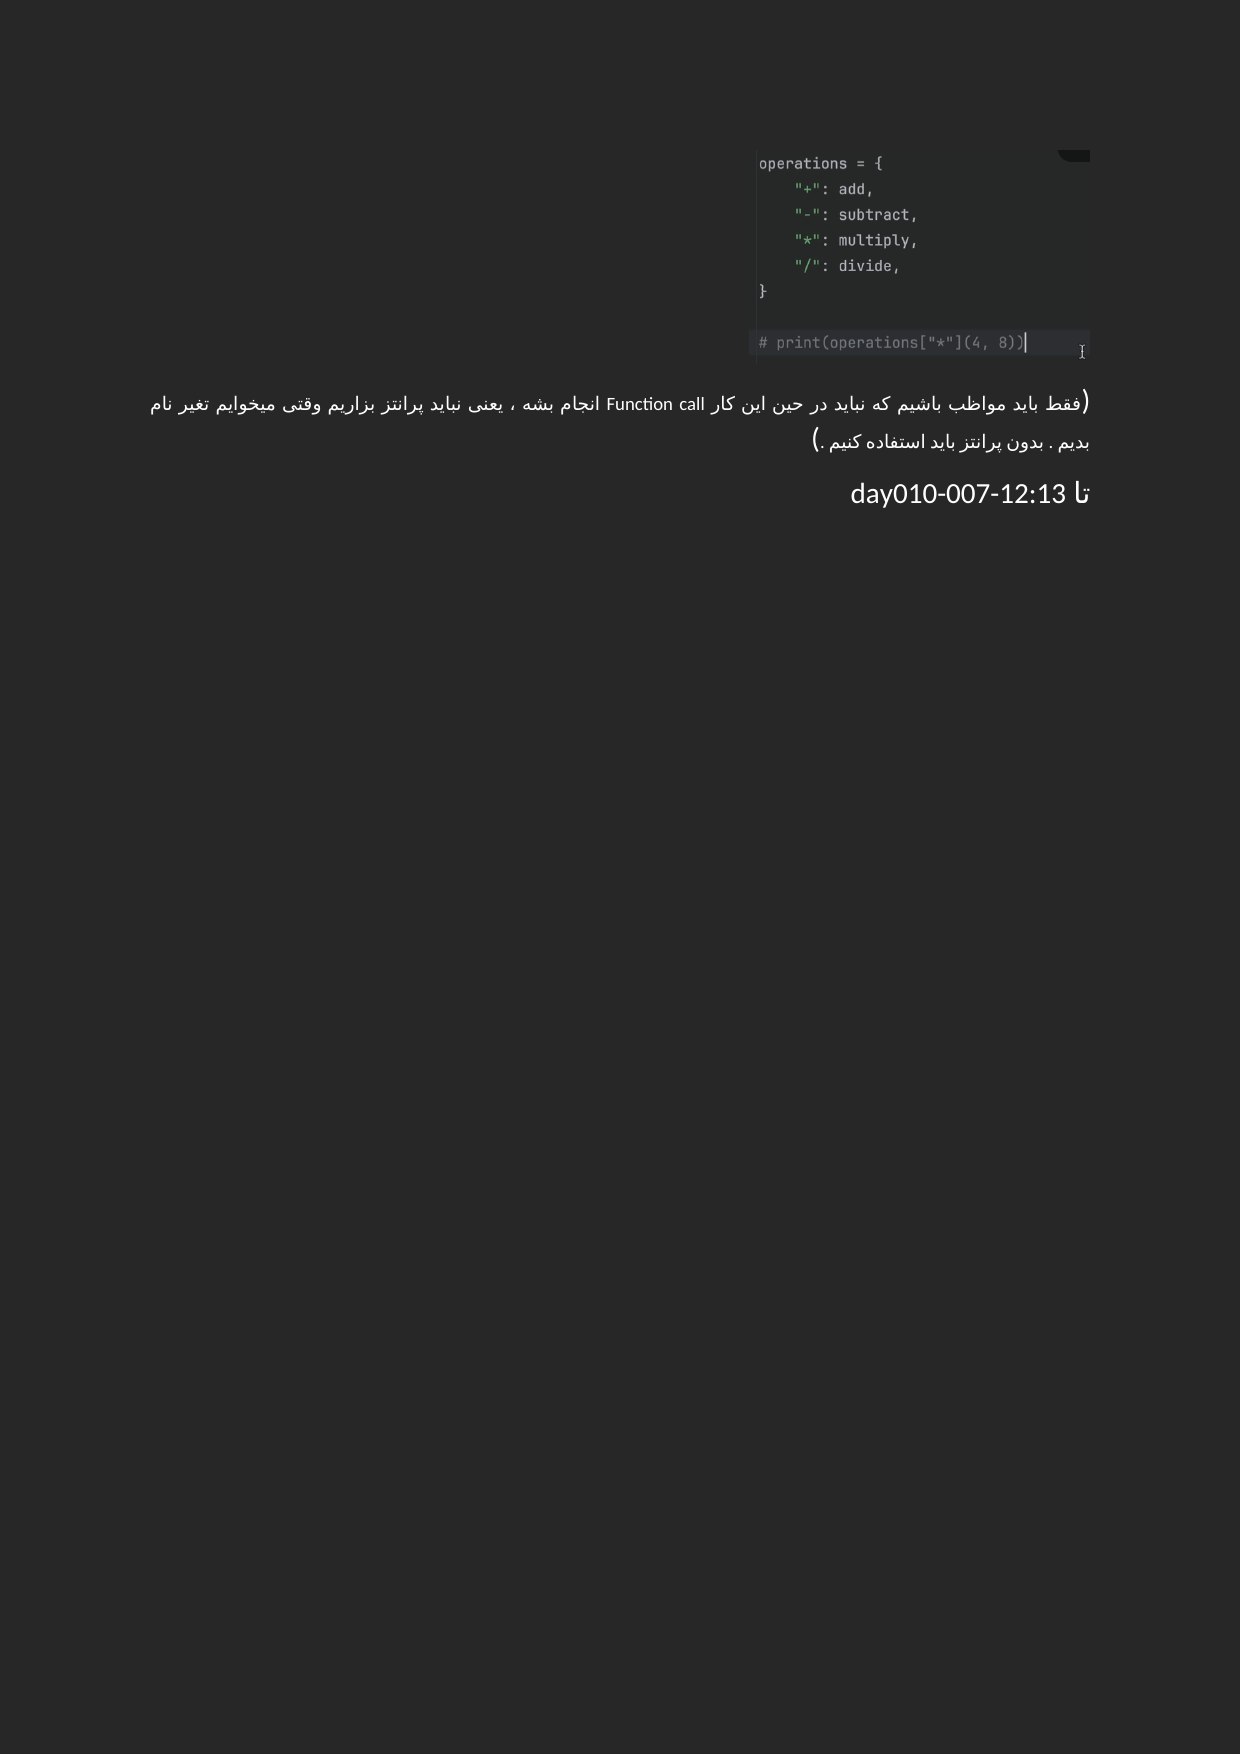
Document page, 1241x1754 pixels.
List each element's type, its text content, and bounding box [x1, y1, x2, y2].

text تا day010-007-12:13 [150, 476, 1090, 511]
picture [749, 150, 1090, 364]
text (فقط باید مواظب باشیم که نباید در حین این کار Function call انجام بشه ، یعنی نباید پرانتز بزاریم وقتی میخوایم تغیر نام بدیم . بدون پرانتز باید استفاده کنیم .) [150, 382, 1090, 456]
